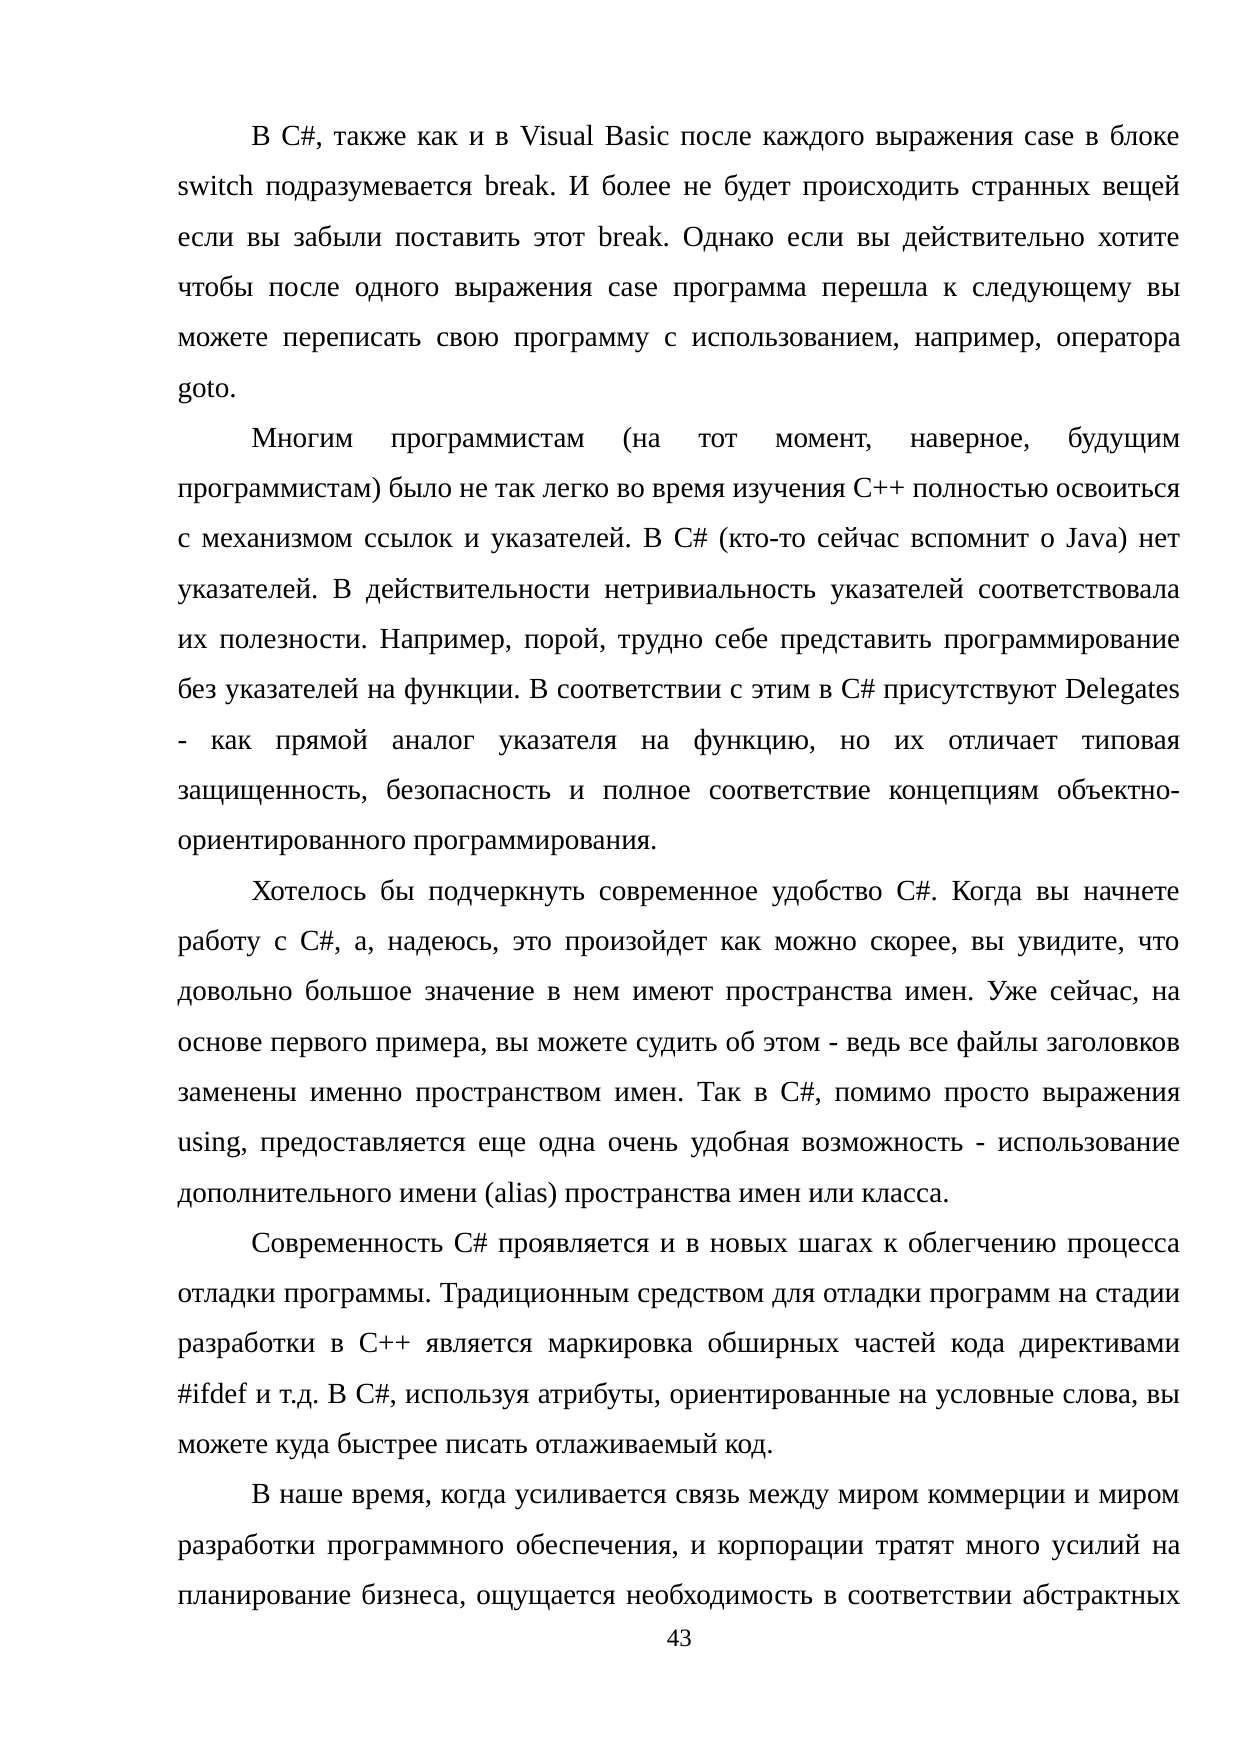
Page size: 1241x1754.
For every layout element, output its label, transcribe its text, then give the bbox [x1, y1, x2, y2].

text Хотелось бы подчеркнуть современное удобство C#. Когда вы начнете работу с C#, а, надеюсь, это произойдет как можно скорее, вы увидите, что довольно большое значение в нем имеют пространства имен. Уже сейчас, на основе первого примера, вы можете судить об этом - ведь все файлы заголовков заменены именно пространством имен. Так в C#, помимо просто выражения using, предоставляется еще одна очень удобная возможность - использование дополнительного имени (alias) пространства имен или класса. [177, 873, 1181, 1208]
text Современность C# проявляется и в новых шагах к облегчению процесса отладки программы. Традиционным средством для отладки программ на стадии разработки в C++ является маркировка обширных частей кода директивами #ifdef и т.д. В C#, используя атрибуты, ориентированные на условные слова, вы можете куда быстрее писать отлаживаемый код. [177, 1225, 1181, 1460]
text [177, 1477, 1181, 1611]
text В C#, также как и в Visual Basic после каждого выражения case в блоке switch подразумевается break. И более не будет происходить странных вещей если вы забыли поставить этот break. Однако если вы действительно хотите чтобы после одного выражения case программа перешла к следующему вы можете переписать свою программу с использованием, например, оператора goto. [177, 118, 1181, 403]
text Многим программистам (на тот момент, наверное, будущим программистам) было не так легко во время изучения C++ полностью освоиться с механизмом ссылок и указателей. В C# (кто-то сейчас вспомнит о Java) нет указателей. В действительности нетривиальность указателей соответствовала их полезности. Например, порой, трудно себе представить программирование без указателей на функции. В соответствии с этим в C# присутствуют Delegates - как прямой аналог указателя на функцию, но их отличает типовая защищенность, безопасность и полное соответствие концепциям объектно-ориентированного программирования. [177, 420, 1181, 856]
